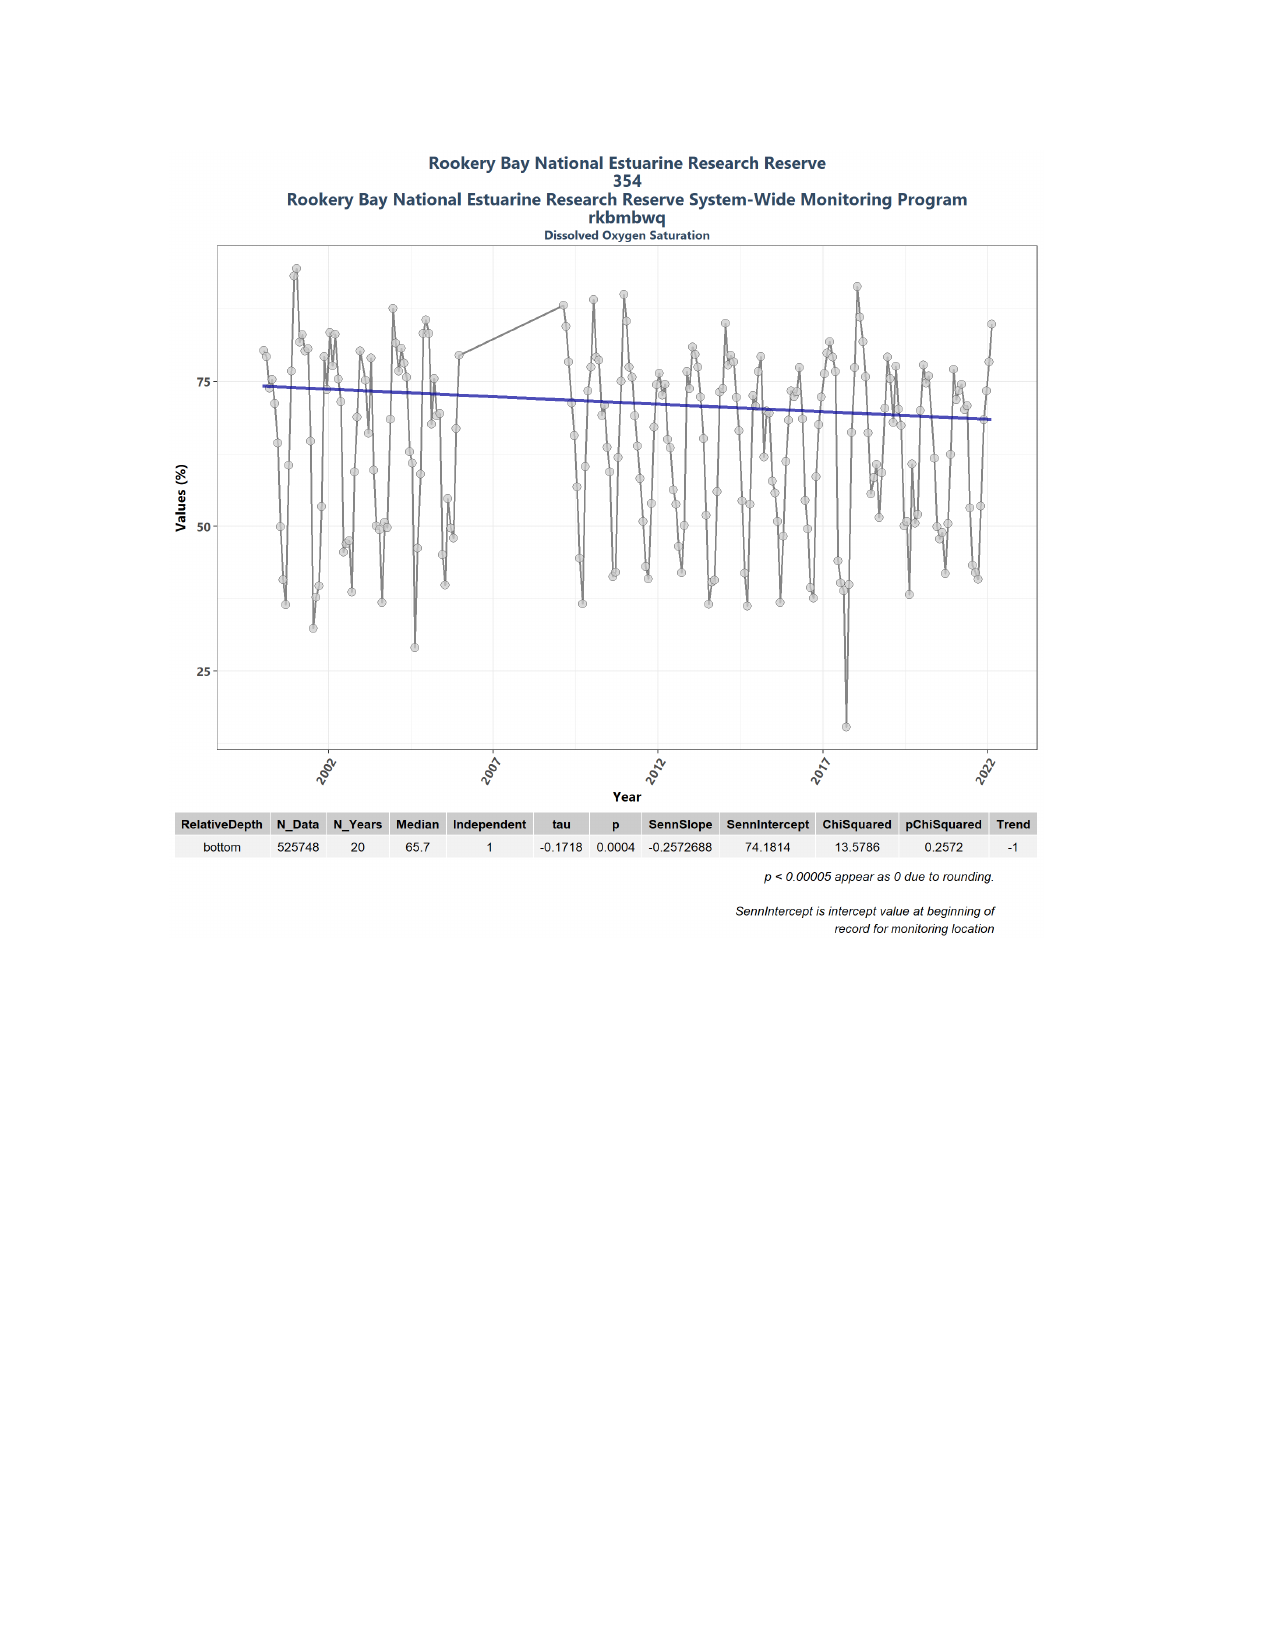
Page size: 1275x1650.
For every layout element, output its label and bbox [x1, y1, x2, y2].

picture [168, 150, 1044, 938]
